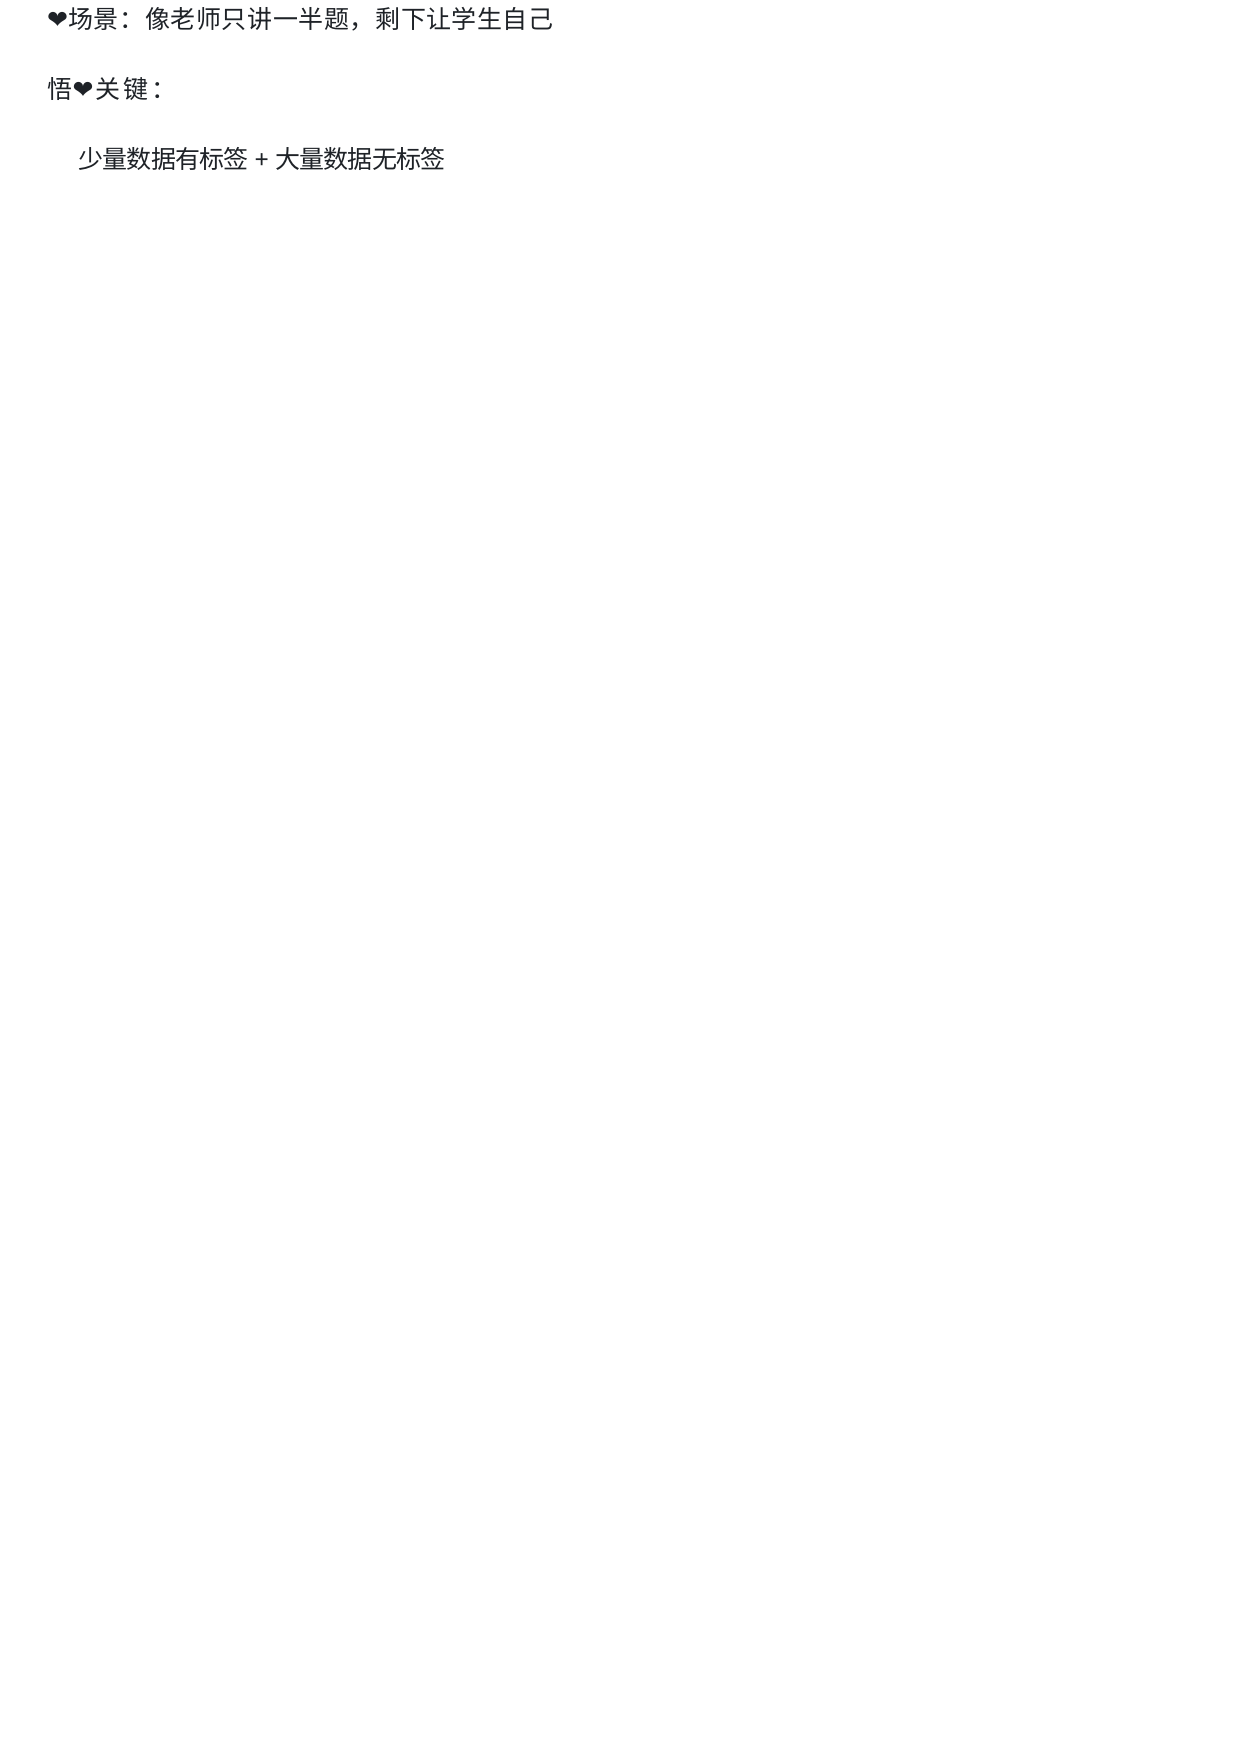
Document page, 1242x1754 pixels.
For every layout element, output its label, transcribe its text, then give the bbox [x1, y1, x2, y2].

text ❤场景：像老师只讲一半题，剩下让学生自己悟❤关键： [47, 0, 578, 106]
text 少量数据有标签 + 大量数据无标签 [78, 139, 1241, 176]
